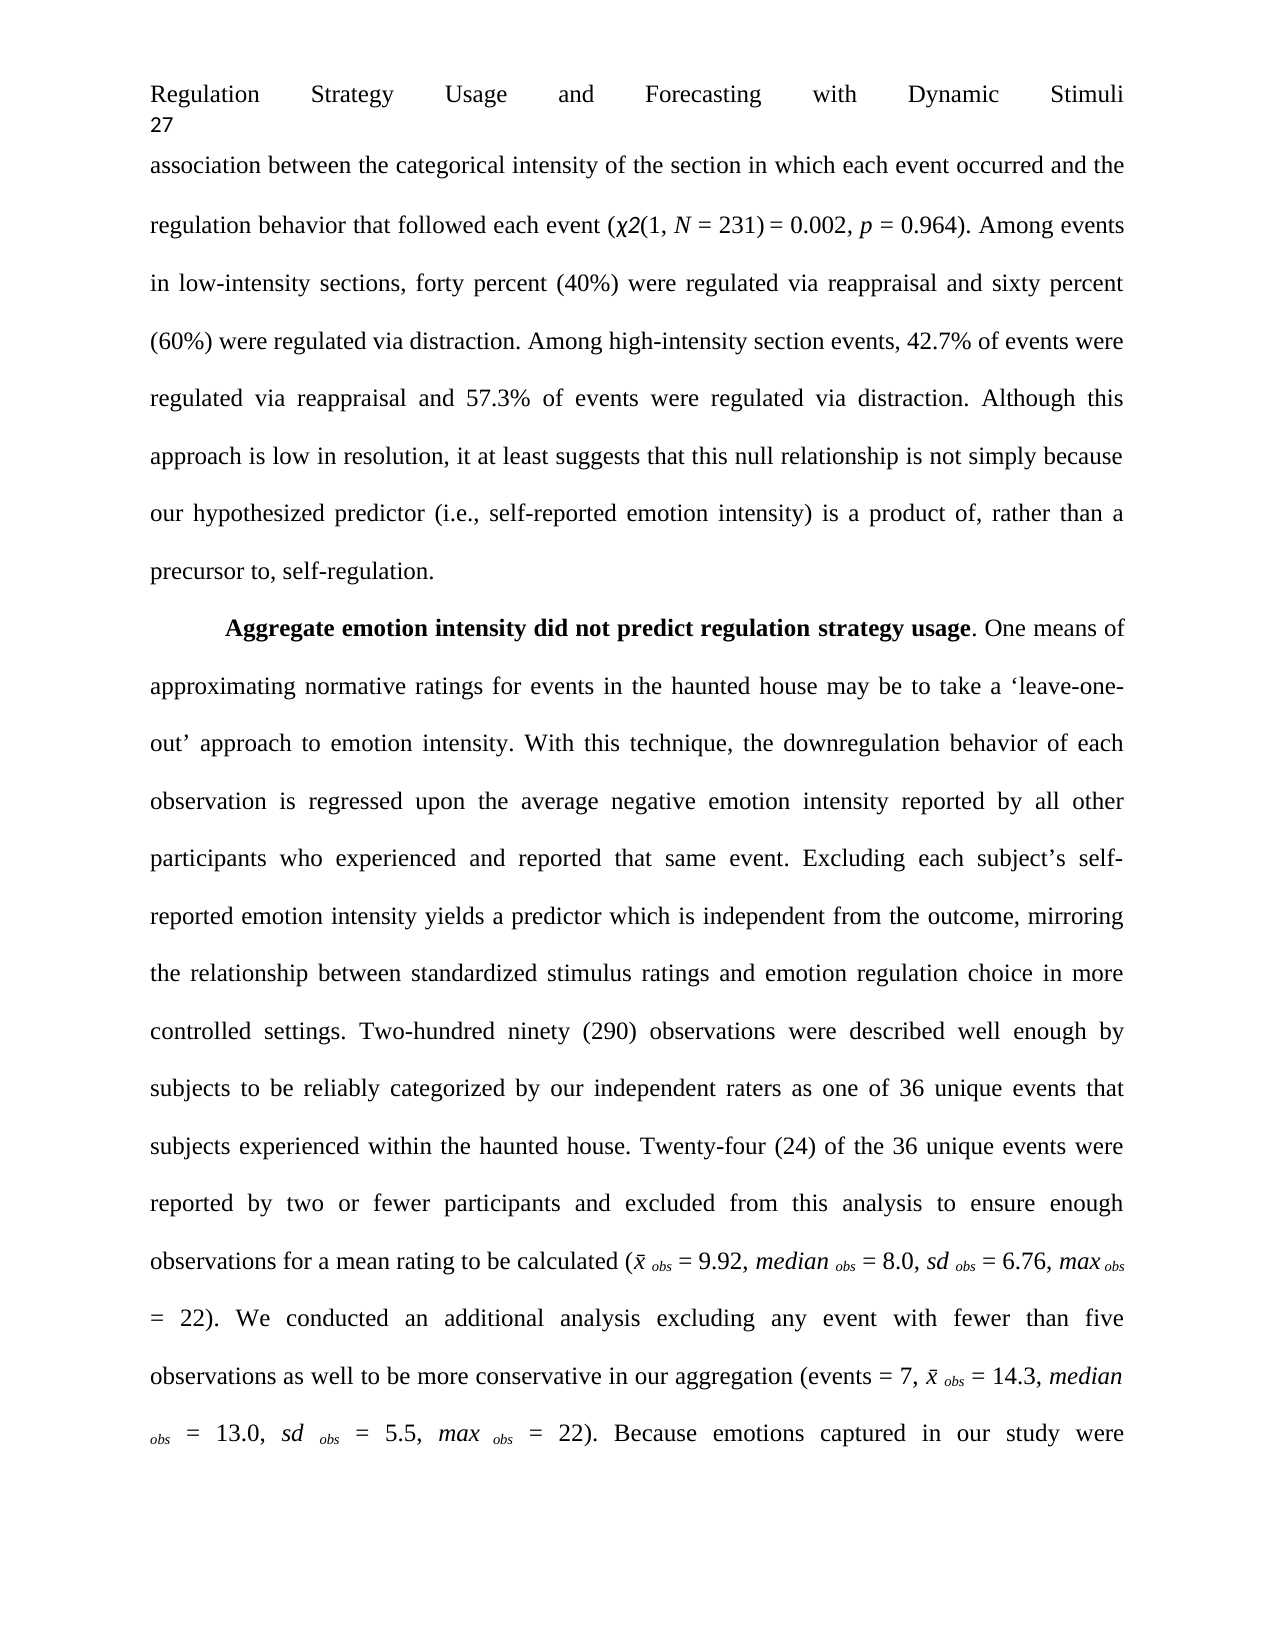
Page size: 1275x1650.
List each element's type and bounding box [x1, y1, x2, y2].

text [150, 613, 1125, 1447]
text [150, 150, 1125, 585]
